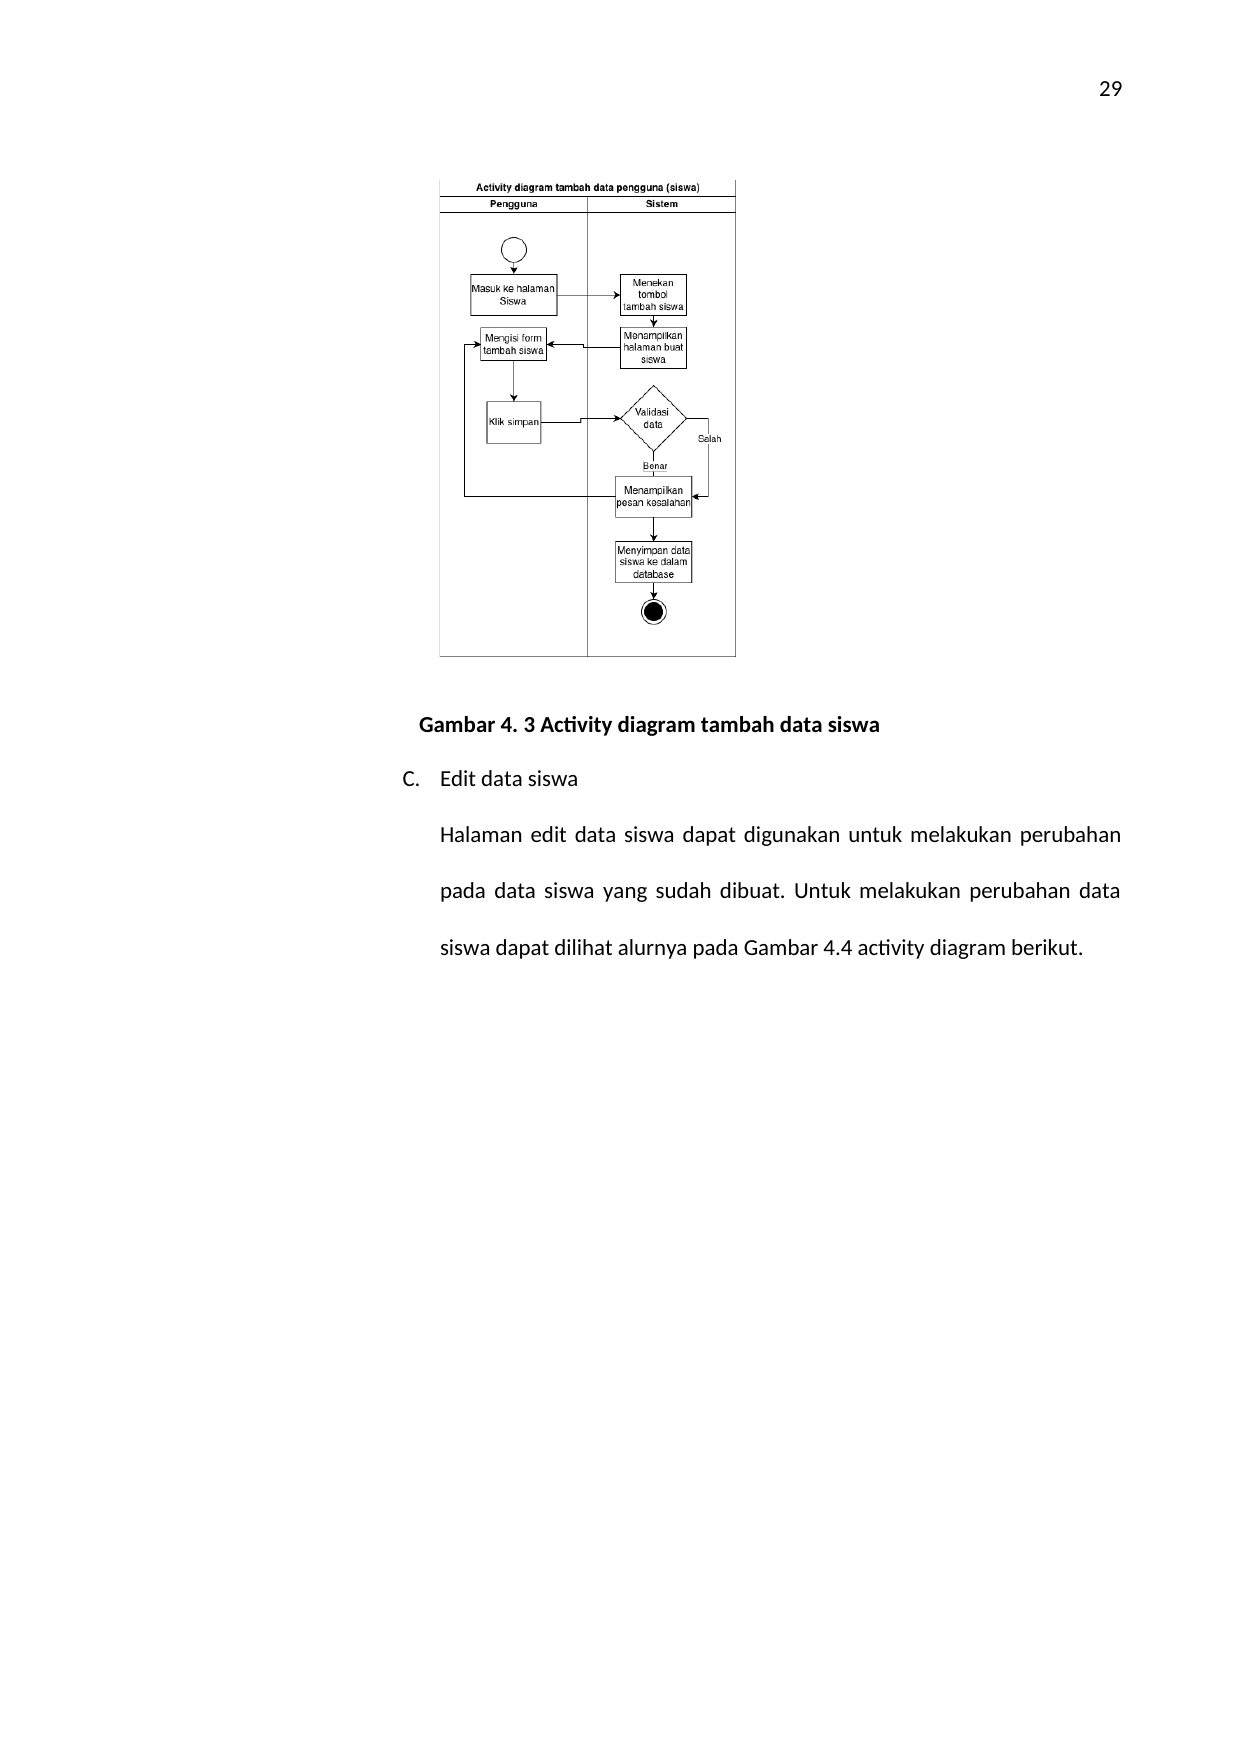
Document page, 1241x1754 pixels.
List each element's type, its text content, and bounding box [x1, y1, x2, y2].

list Halaman edit data siswa dapat digunakan untuk melakukan perubahan pada data siswa yang sudah dibuat. Untuk melakukan perubahan data siswa dapat dilihat alurnya pada Gambar 4.4 activity diagram berikut. [440, 821, 1122, 961]
picture [439, 180, 736, 657]
text Gambar 4. 3 Activity diagram tambah data siswa [177, 710, 1122, 738]
list Edit data siswa [402, 764, 1122, 793]
